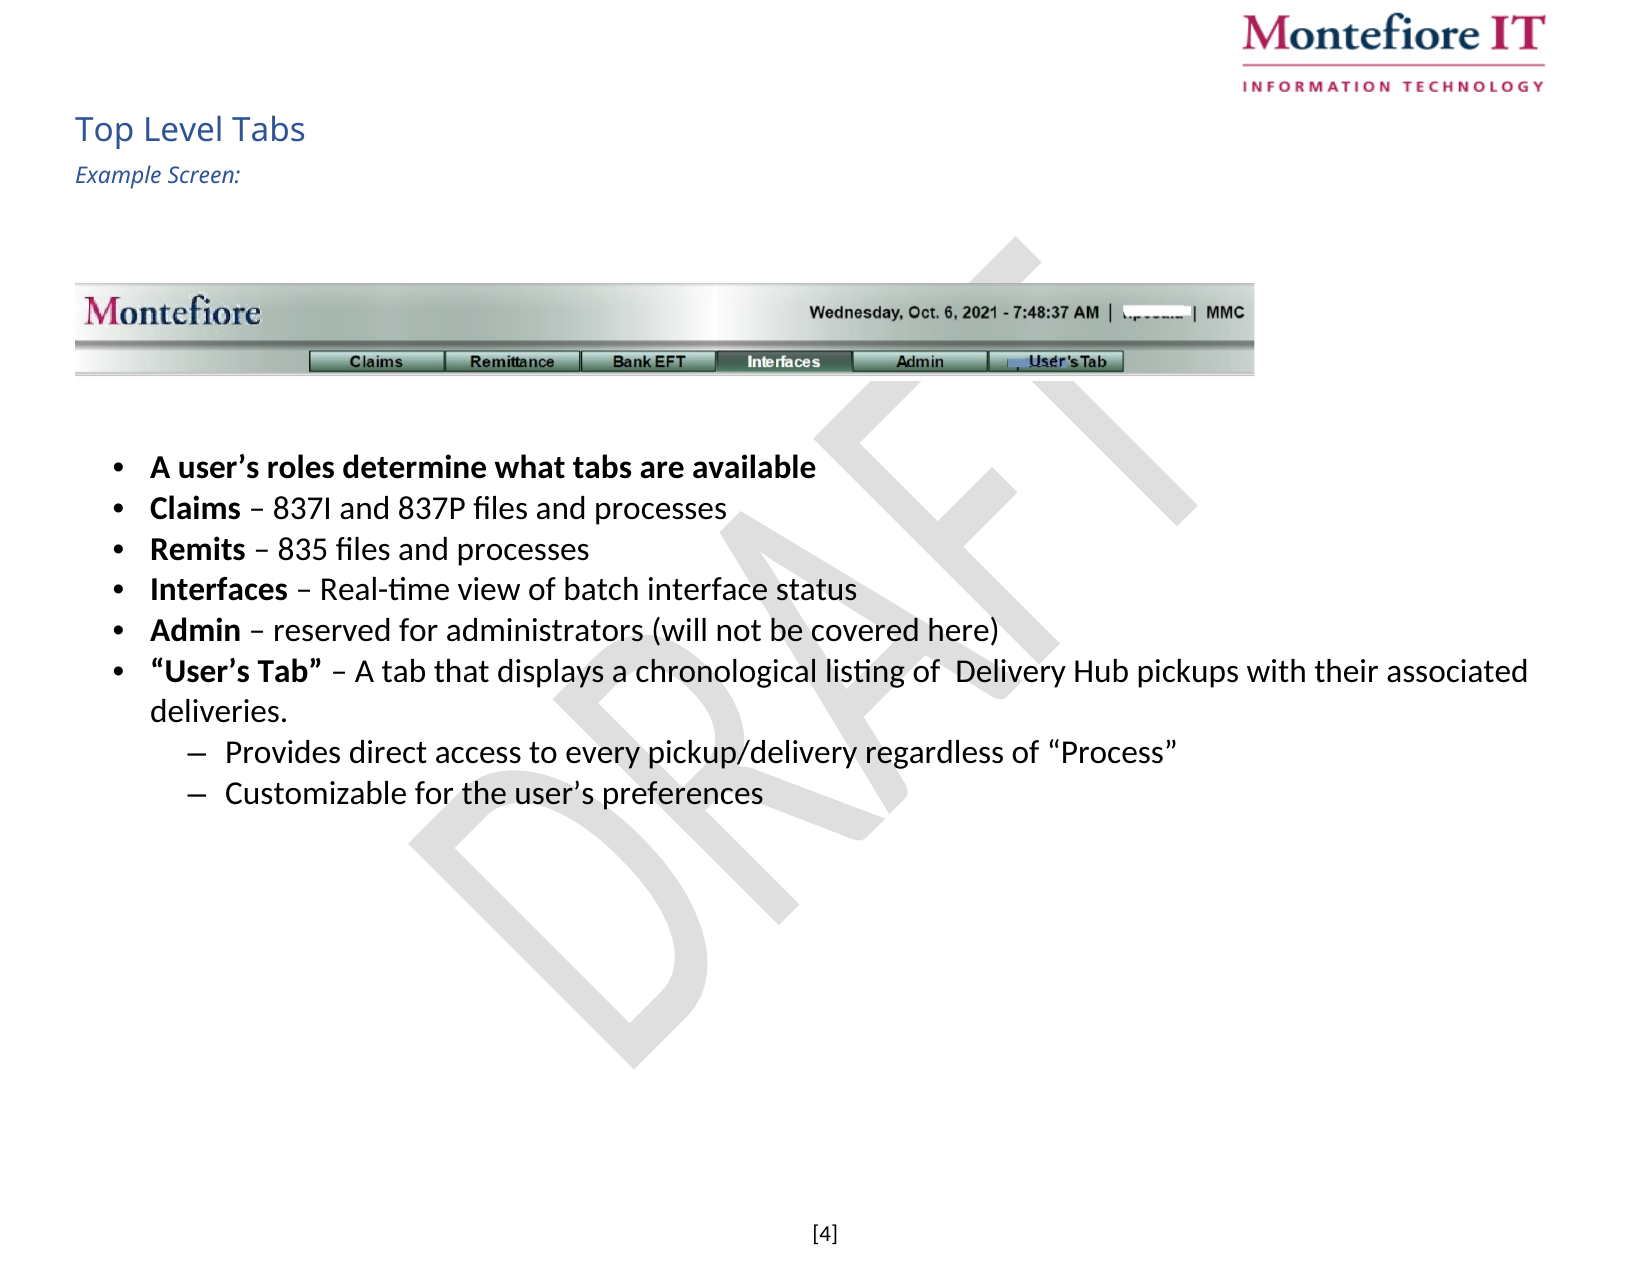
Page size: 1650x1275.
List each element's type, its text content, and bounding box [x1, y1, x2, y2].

list Remits – 835 files and processes [112, 528, 1575, 568]
picture [1214, 0, 1575, 106]
subtitle Top Level Tabs [75, 106, 1575, 151]
list Provides direct access to every pickup/delivery regardless of “Process” [187, 731, 1575, 772]
picture [75, 283, 1255, 381]
list “User’s Tab” – A tab that displays a chronological listing of Delivery Hub pickups with their associated deliveries. [112, 650, 1575, 731]
list Customizable for the user’s preferences [187, 772, 1575, 813]
list Admin – reserved for administrators (will not be covered here) [112, 609, 1575, 650]
list A user’s roles determine what tabs are available [112, 446, 1575, 487]
subtitle Example Screen: [75, 159, 1575, 190]
list Interfaces – Real-time view of batch interface status [112, 568, 1575, 609]
list Claims – 837I and 837P files and processes [112, 487, 1575, 528]
